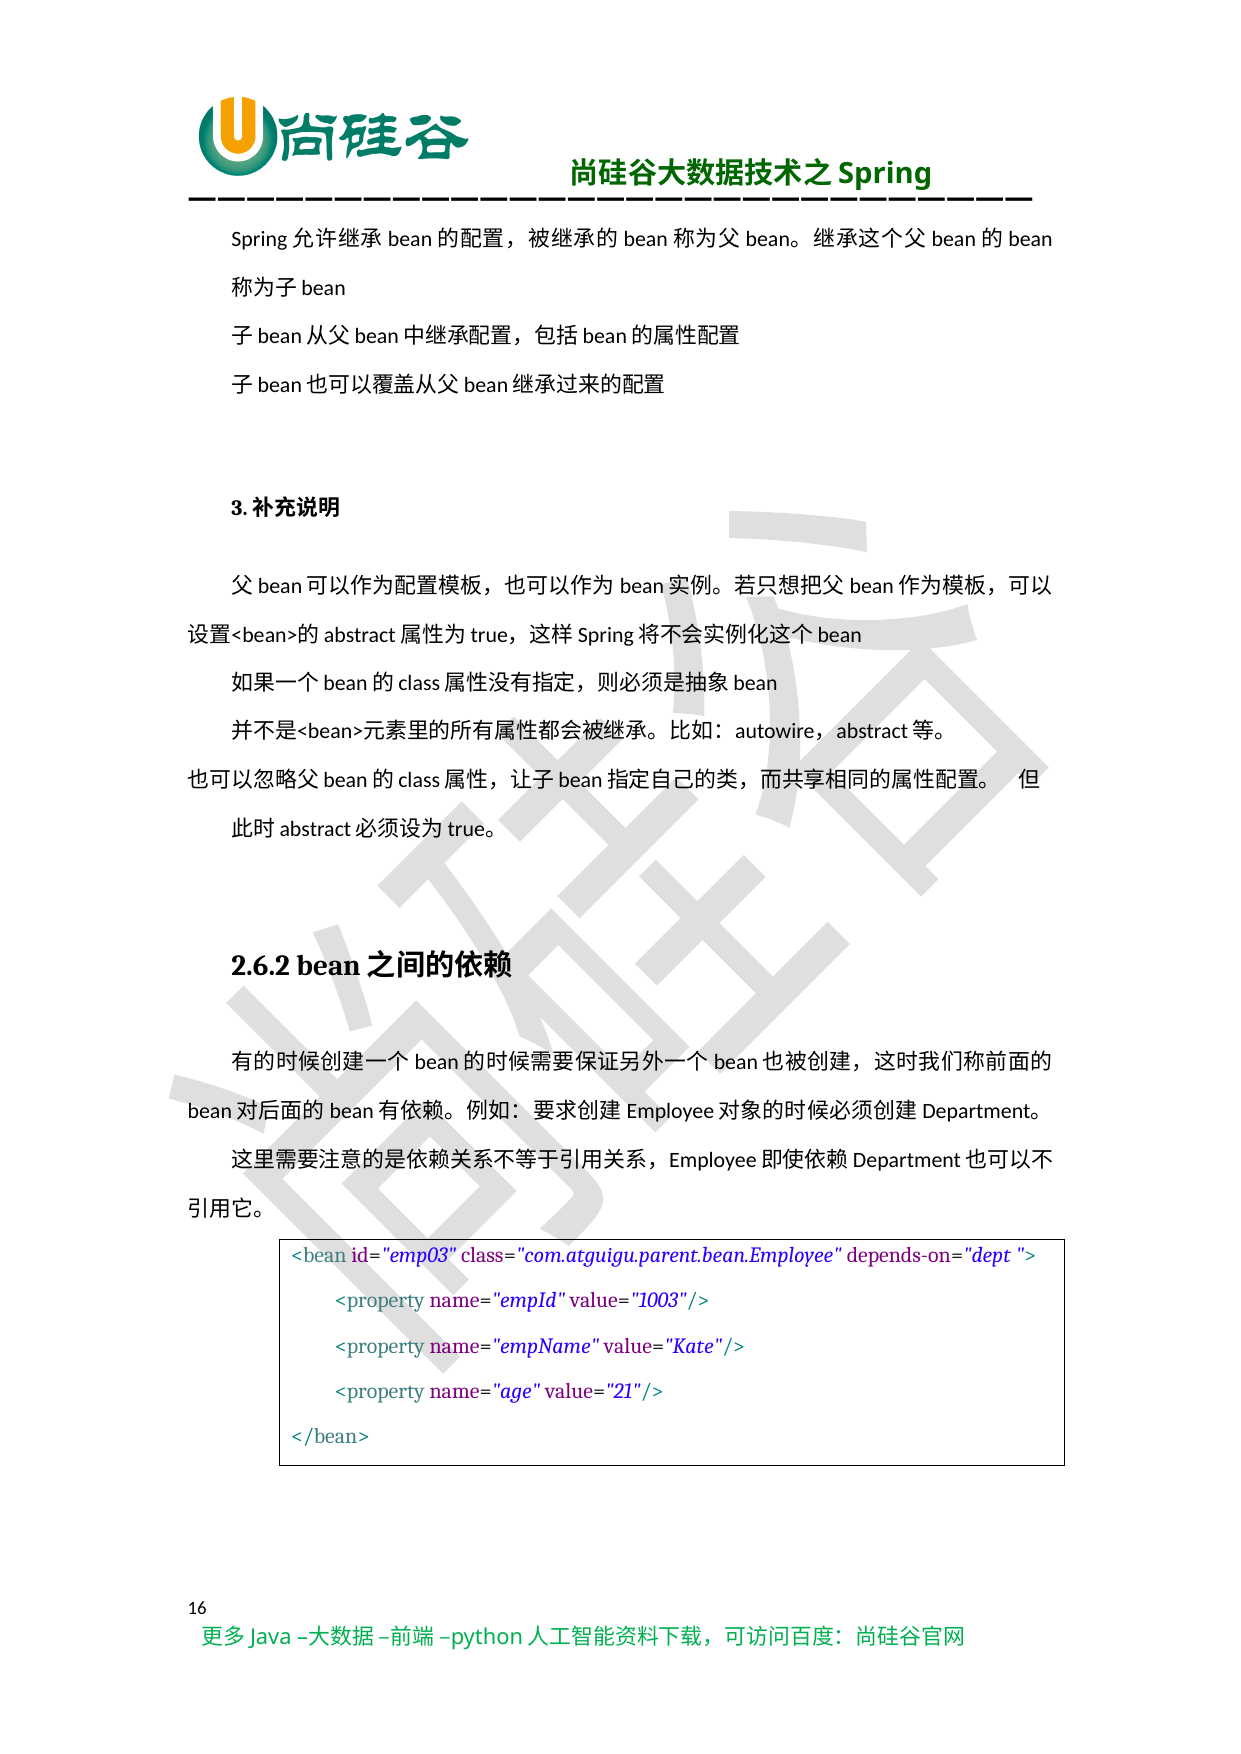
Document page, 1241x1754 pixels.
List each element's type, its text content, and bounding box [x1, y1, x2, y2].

text 子bean也可以覆盖从父bean继承过来的配置 [187, 366, 1053, 399]
text 父bean可以作为配置模板，也可以作为bean实例。若只想把父bean作为模板，可以设置<bean>的abstract 属性为true，这样Spring将不会实例化这个bean [187, 568, 1053, 649]
text 并不是<bean>元素里的所有属性都会被继承。比如：autowire，abstract等。 [187, 713, 1053, 746]
table_header <bean id="emp03" class="com.atguigu.parent.bean.Employee" depends-on="dept "> <property name="empId" value="1003"/> <property name="empName" value="Kate"/> <property name="age" value="21"/> </bean> [280, 1240, 1064, 1465]
subtitle 2.6.2 bean之间的依赖 [187, 931, 1053, 996]
text 有的时候创建一个bean的时候需要保证另外一个bean也被创建，这时我们称前面的bean对后面的bean有依赖。例如：要求创建Employee对象的时候必须创建Department。 这里需要注意的是依赖关系不等于引用关系，Employee即使依赖Department也可以不引用它。 [187, 1044, 1053, 1223]
text 也可以忽略父bean的class属性，让子bean指定自己的类，而共享相同的属性配置。 但 此时abstract必须设为true。 [187, 761, 1053, 843]
text 如果一个bean的class属性没有指定，则必须是抽象bean [187, 665, 1053, 697]
text Spring允许继承bean的配置，被继承的bean称为父bean。继承这个父bean的bean 称为子bean [187, 221, 1053, 302]
text 子bean从父bean中继承配置，包括bean的属性配置 [187, 318, 1053, 351]
subtitle 3. 补充说明 [187, 489, 1053, 522]
picture [187, 88, 476, 184]
